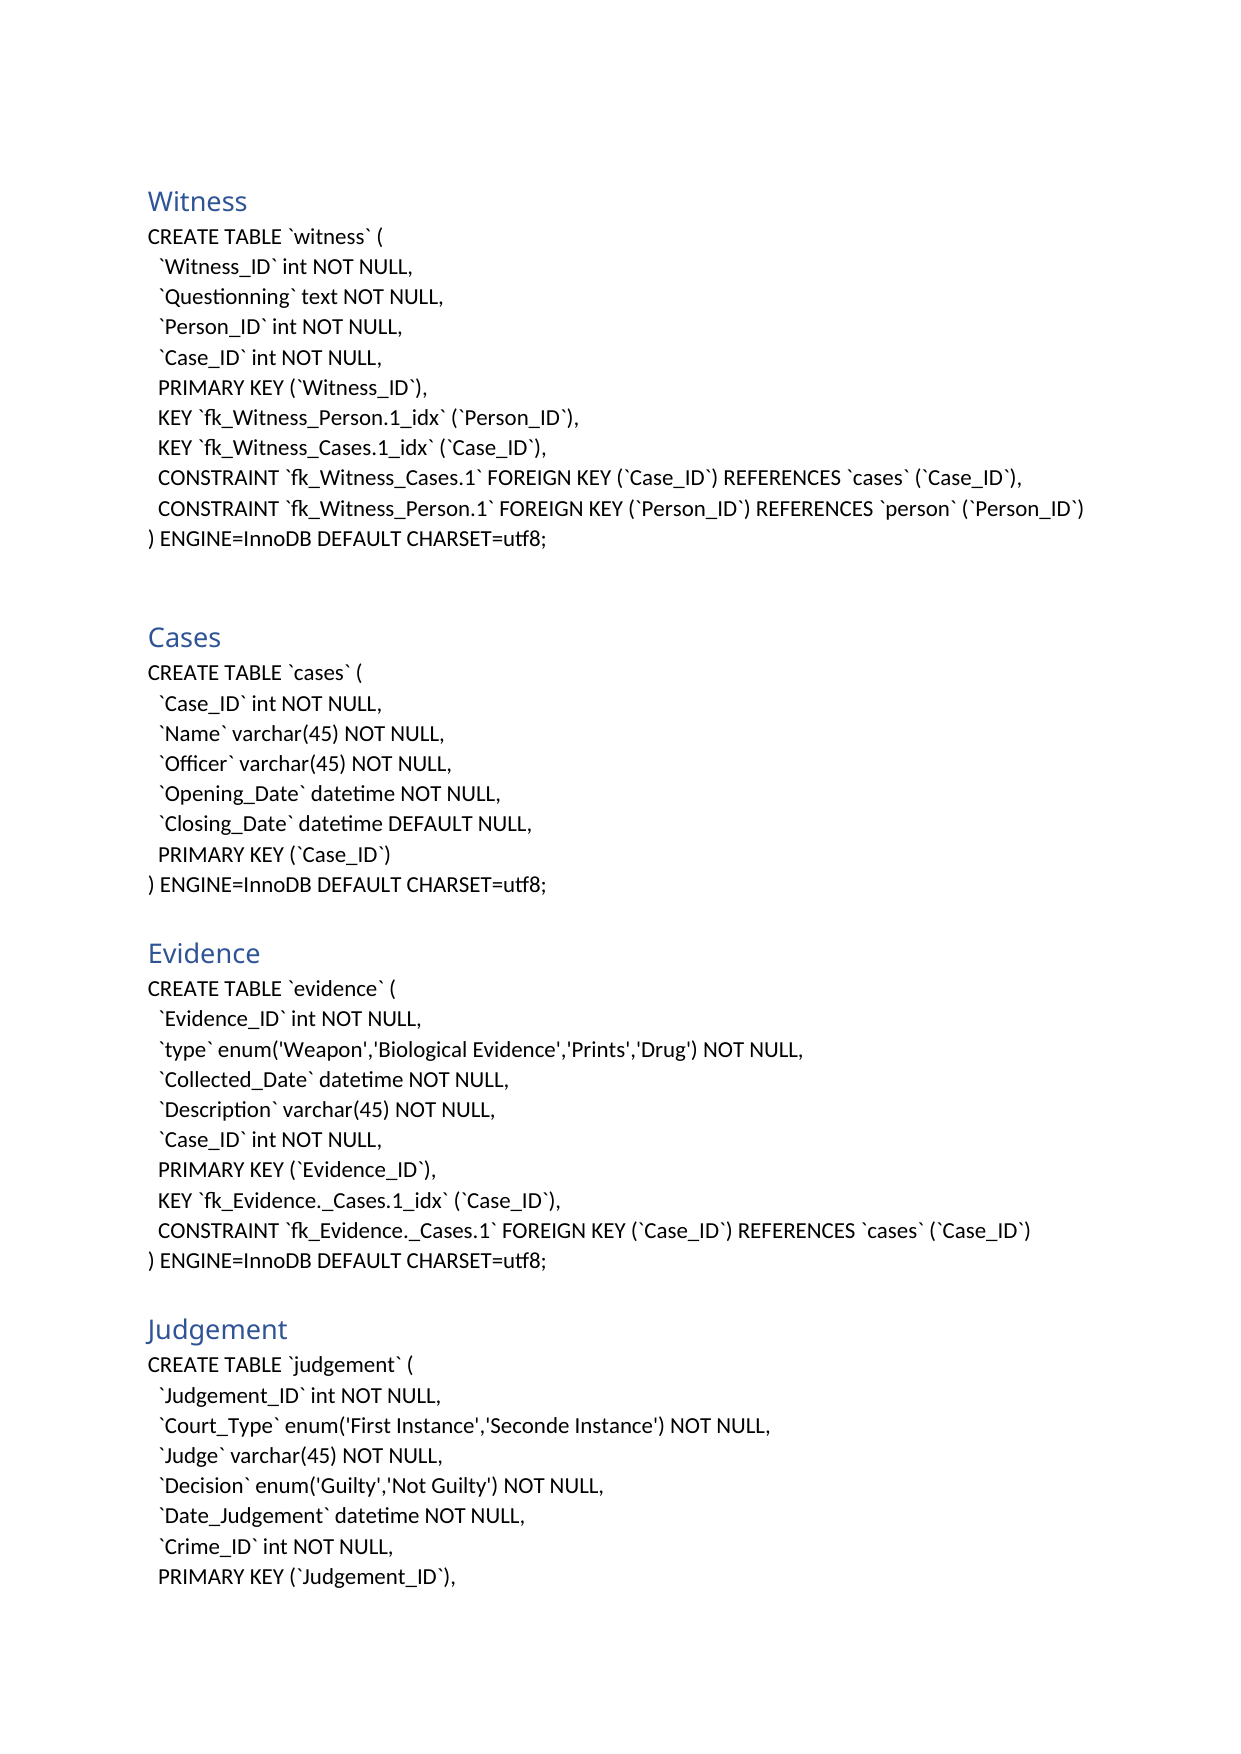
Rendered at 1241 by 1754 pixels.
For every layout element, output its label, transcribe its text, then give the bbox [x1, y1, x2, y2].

text `Witness_ID` int NOT NULL, [148, 252, 1093, 280]
text `Case_ID` int NOT NULL, [148, 689, 1093, 717]
text CONSTRAINT `fk_Witness_Cases.1` FOREIGN KEY (`Case_ID`) REFERENCES `cases` (`Case_ID`), [148, 463, 1093, 491]
text CREATE TABLE `evidence` ( [148, 974, 1093, 1002]
text `Decision` enum('Guilty','Not Guilty') NOT NULL, [148, 1471, 1093, 1499]
text ) ENGINE=InnoDB DEFAULT CHARSET=utf8; [148, 524, 1093, 552]
text `Judge` varchar(45) NOT NULL, [148, 1441, 1093, 1469]
text KEY `fk_Evidence._Cases.1_idx` (`Case_ID`), [148, 1186, 1093, 1214]
text `Officer` varchar(45) NOT NULL, [148, 749, 1093, 777]
subtitle Witness [148, 182, 1093, 219]
text `Questionning` text NOT NULL, [148, 282, 1093, 310]
text `Description` varchar(45) NOT NULL, [148, 1095, 1093, 1123]
text PRIMARY KEY (`Witness_ID`), [148, 373, 1093, 401]
subtitle Cases [148, 619, 1093, 656]
text `Case_ID` int NOT NULL, [148, 1125, 1093, 1153]
text CONSTRAINT `fk_Evidence._Cases.1` FOREIGN KEY (`Case_ID`) REFERENCES `cases` (`Case_ID`) [148, 1216, 1093, 1244]
text `Collected_Date` datetime NOT NULL, [148, 1065, 1093, 1093]
text `Evidence_ID` int NOT NULL, [148, 1004, 1093, 1032]
text `Date_Judgement` datetime NOT NULL, [148, 1502, 1093, 1529]
text `Person_ID` int NOT NULL, [148, 312, 1093, 340]
text CREATE TABLE `judgement` ( [148, 1351, 1093, 1378]
subtitle Evidence [148, 934, 1093, 971]
text `type` enum('Weapon','Biological Evidence','Prints','Drug') NOT NULL, [148, 1035, 1093, 1063]
text PRIMARY KEY (`Case_ID`) [148, 840, 1093, 868]
text `Case_ID` int NOT NULL, [148, 343, 1093, 371]
text `Judgement_ID` int NOT NULL, [148, 1381, 1093, 1409]
subtitle Judgement [148, 1311, 1093, 1348]
text `Crime_ID` int NOT NULL, [148, 1532, 1093, 1560]
text ) ENGINE=InnoDB DEFAULT CHARSET=utf8; [148, 1246, 1093, 1274]
text CONSTRAINT `fk_Witness_Person.1` FOREIGN KEY (`Person_ID`) REFERENCES `person` (`Person_ID`) [148, 494, 1093, 522]
text `Name` varchar(45) NOT NULL, [148, 719, 1093, 747]
text ) ENGINE=InnoDB DEFAULT CHARSET=utf8; [148, 870, 1093, 898]
text `Court_Type` enum('First Instance','Seconde Instance') NOT NULL, [148, 1411, 1093, 1439]
text CREATE TABLE `cases` ( [148, 658, 1093, 686]
text PRIMARY KEY (`Judgement_ID`), [148, 1562, 1093, 1590]
text `Closing_Date` datetime DEFAULT NULL, [148, 809, 1093, 837]
text KEY `fk_Witness_Cases.1_idx` (`Case_ID`), [148, 433, 1093, 461]
text KEY `fk_Witness_Person.1_idx` (`Person_ID`), [148, 403, 1093, 431]
text PRIMARY KEY (`Evidence_ID`), [148, 1156, 1093, 1183]
text `Opening_Date` datetime NOT NULL, [148, 779, 1093, 807]
text CREATE TABLE `witness` ( [148, 222, 1093, 250]
